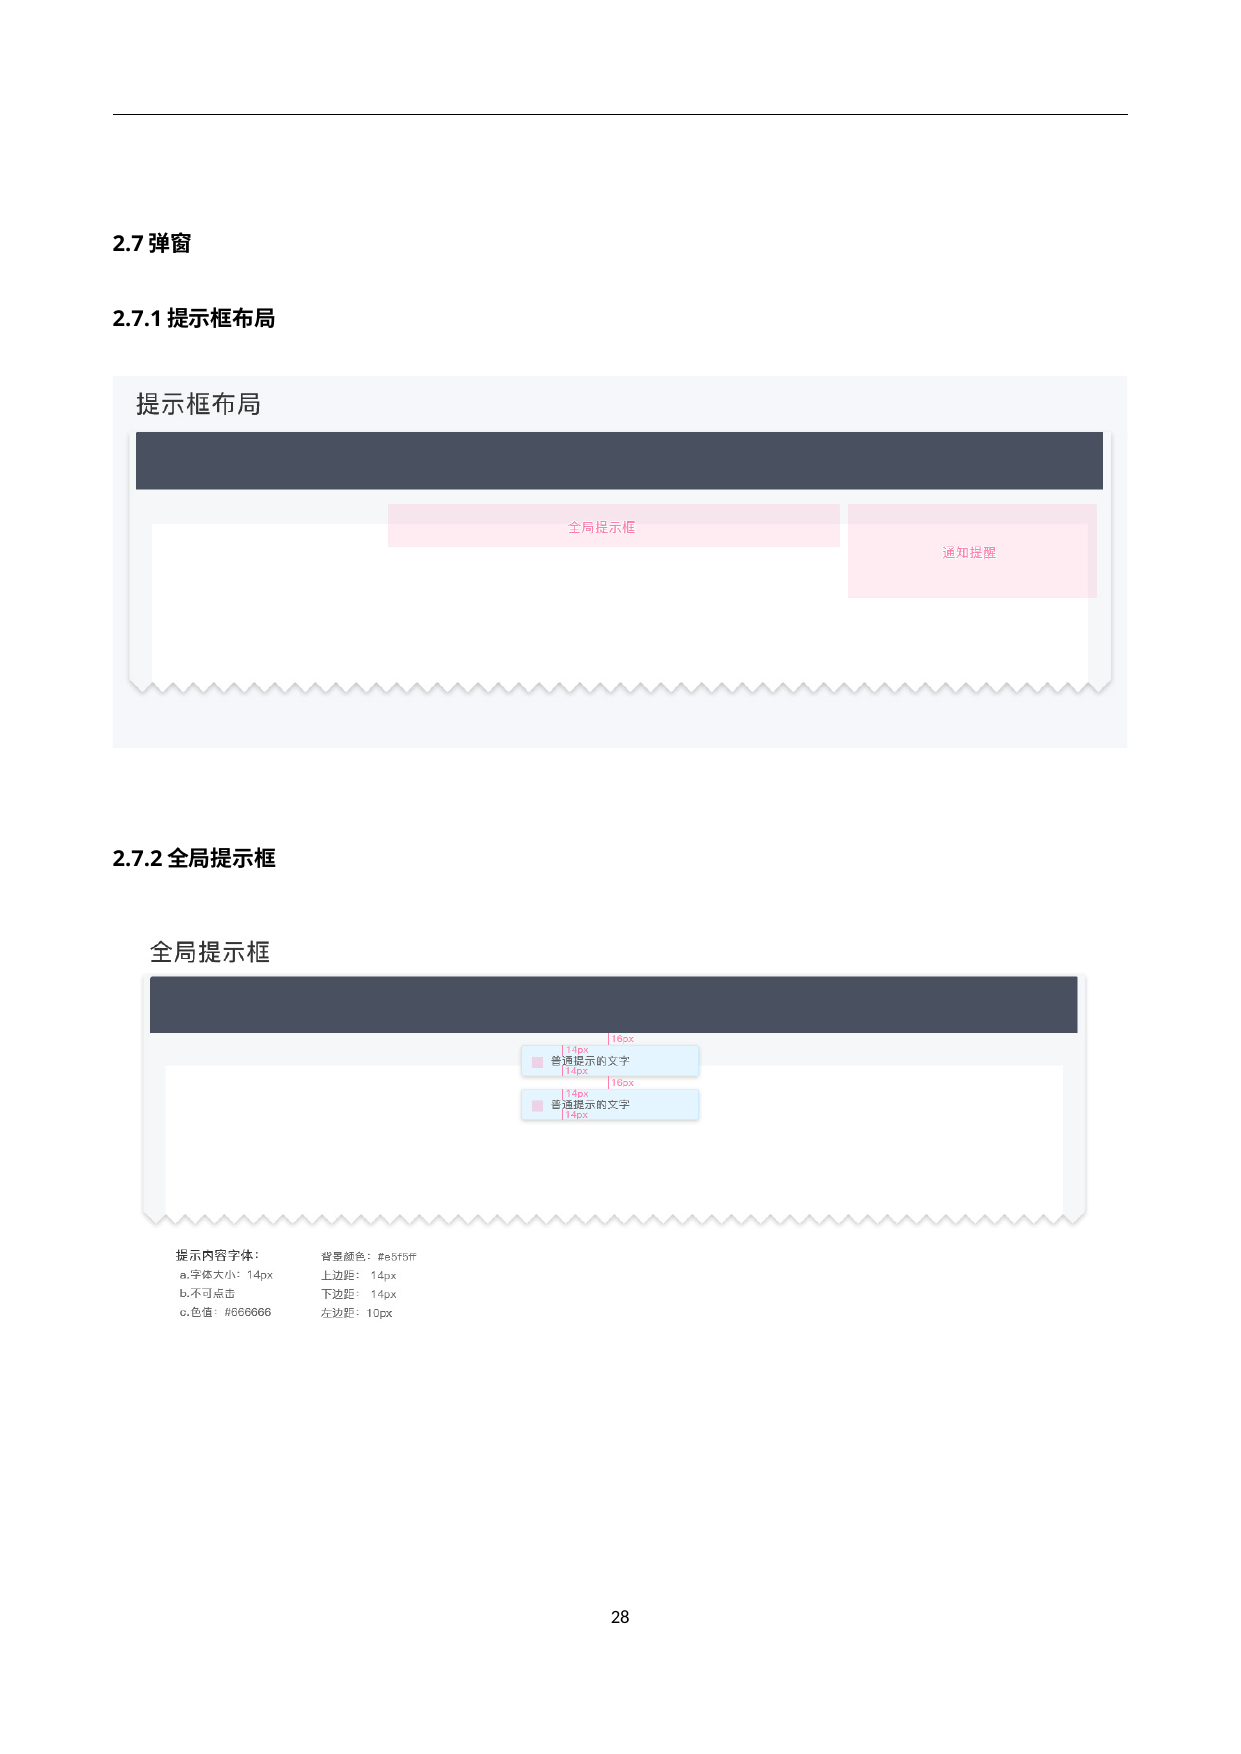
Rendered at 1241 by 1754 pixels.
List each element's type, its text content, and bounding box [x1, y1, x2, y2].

subtitle 2.7.2全局提示框 [112, 841, 1128, 873]
picture [112, 376, 1128, 748]
subtitle 2.7弹窗 [112, 226, 1128, 258]
subtitle 2.7.1提示框布局 [112, 301, 1128, 333]
picture [112, 916, 1127, 1342]
